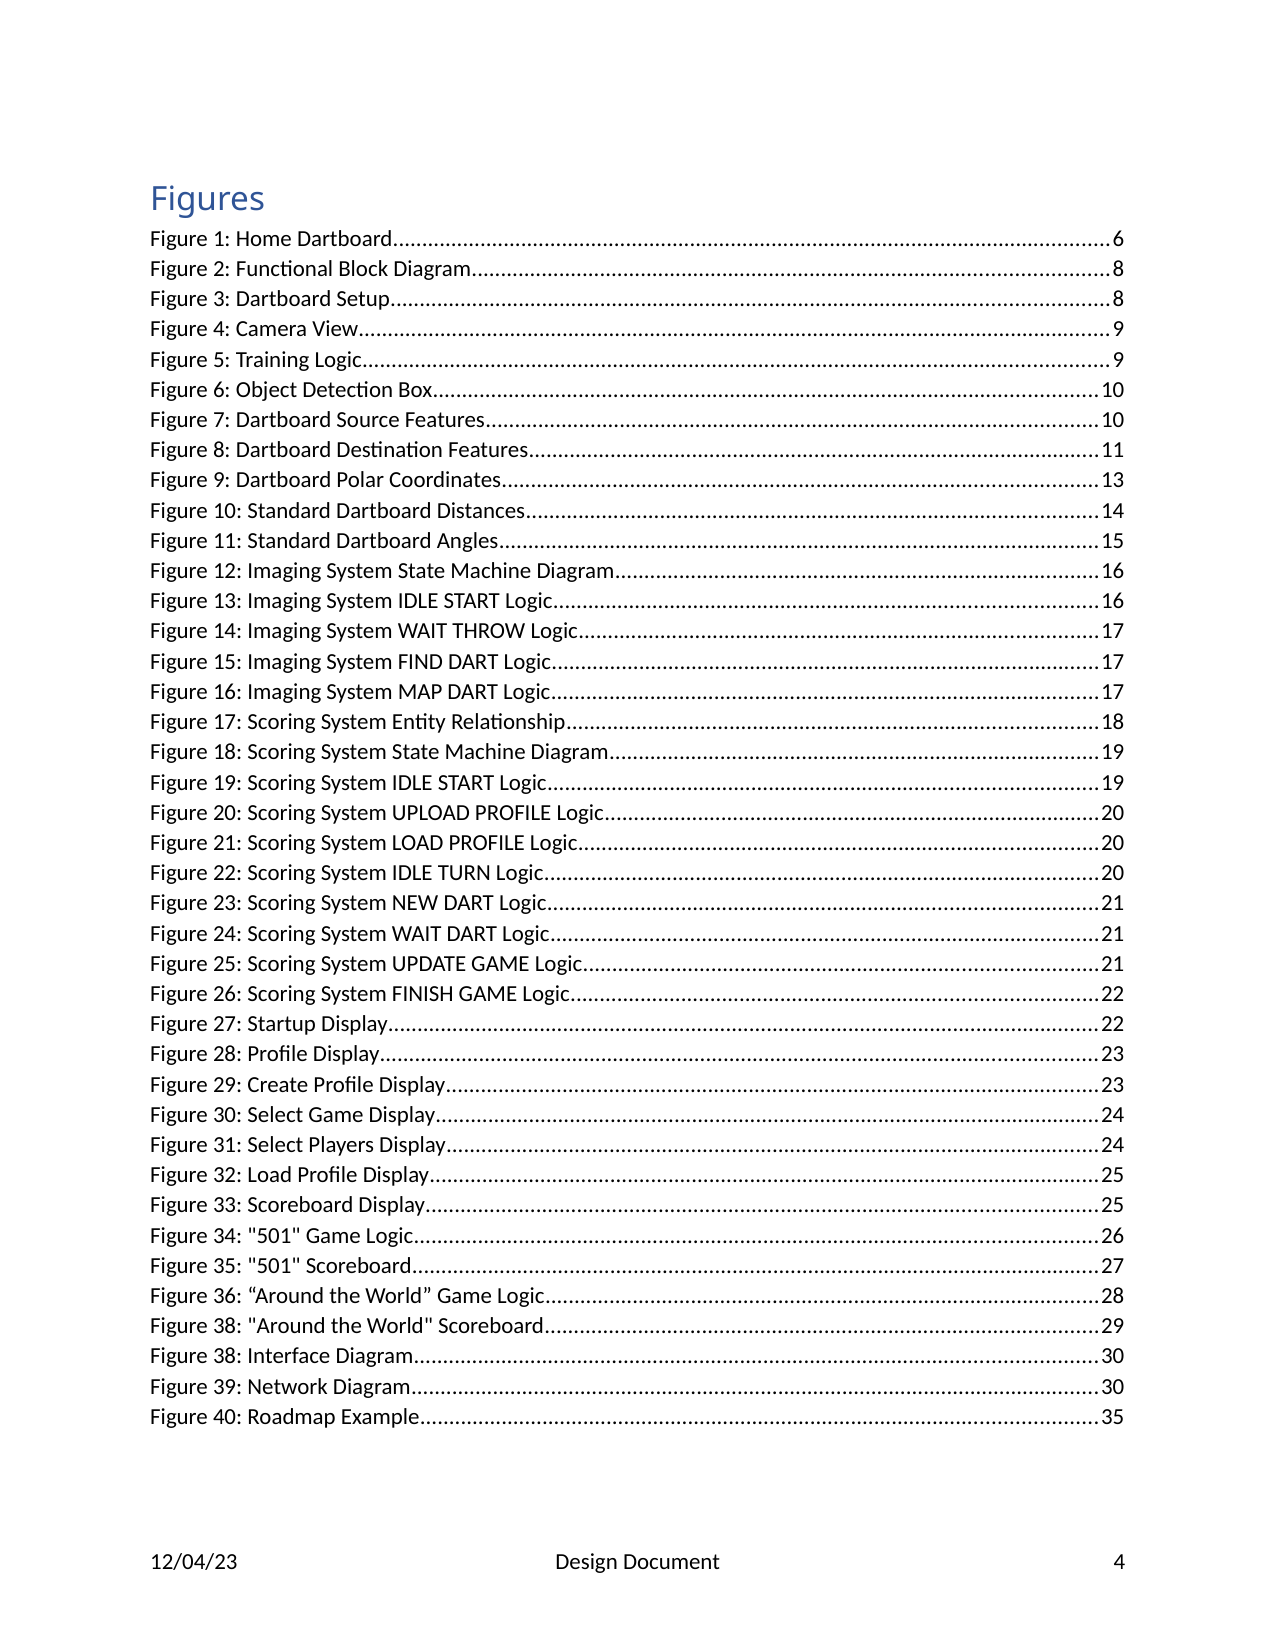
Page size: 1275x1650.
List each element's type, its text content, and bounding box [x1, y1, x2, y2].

text Figure 3: Dartboard Setup 8 [150, 284, 1125, 312]
text Figure 17: Scoring System Entity Relationship 18 [150, 707, 1125, 735]
text Figure 4: Camera View 9 [150, 314, 1125, 343]
text Figure 1: Home Dartboard 6 [150, 224, 1125, 252]
text Figure 38: Interface Diagram 30 [150, 1342, 1125, 1370]
text Figure 26: Scoring System FINISH GAME Logic 22 [150, 979, 1125, 1007]
text Figure 36: “Around the World” Game Logic 28 [150, 1281, 1125, 1309]
text Figure 24: Scoring System WAIT DART Logic 21 [150, 919, 1125, 947]
text Figure 16: Imaging System MAP DART Logic 17 [150, 677, 1125, 705]
text Figure 28: Profile Display 23 [150, 1039, 1125, 1068]
text Figure 31: Select Players Display 24 [150, 1130, 1125, 1158]
text Figure 12: Imaging System State Machine Diagram 16 [150, 556, 1125, 584]
text Figure 14: Imaging System WAIT THROW Logic 17 [150, 617, 1125, 645]
text Figure 21: Scoring System LOAD PROFILE Logic 20 [150, 828, 1125, 856]
text Figure 19: Scoring System IDLE START Logic 19 [150, 768, 1125, 796]
text Figure 18: Scoring System State Machine Diagram 19 [150, 737, 1125, 766]
text Figure 20: Scoring System UPLOAD PROFILE Logic 20 [150, 798, 1125, 826]
text Figure 23: Scoring System NEW DART Logic 21 [150, 888, 1125, 917]
text Figure 35: "501" Scoreboard 27 [150, 1251, 1125, 1279]
text Figure 15: Imaging System FIND DART Logic 17 [150, 647, 1125, 675]
text Figure 5: Training Logic 9 [150, 345, 1125, 373]
text Figure 9: Dartboard Polar Coordinates 13 [150, 466, 1125, 494]
text Figure 8: Dartboard Destination Features 11 [150, 435, 1125, 463]
text Figure 33: Scoreboard Display 25 [150, 1191, 1125, 1219]
text Figure 7: Dartboard Source Features 10 [150, 405, 1125, 433]
text Figure 6: Object Detection Box 10 [150, 375, 1125, 403]
text Figure 11: Standard Dartboard Angles 15 [150, 526, 1125, 554]
text Figure 22: Scoring System IDLE TURN Logic 20 [150, 858, 1125, 886]
text Figure 27: Startup Display 22 [150, 1009, 1125, 1037]
text Figure 38: "Around the World" Scoreboard 29 [150, 1311, 1125, 1339]
text Figure 40: Roadmap Example 35 [150, 1402, 1125, 1430]
text Figure 13: Imaging System IDLE START Logic 16 [150, 586, 1125, 614]
subtitle Figures [150, 175, 1125, 220]
text Figure 39: Network Diagram 30 [150, 1372, 1125, 1400]
text Figure 10: Standard Dartboard Distances 14 [150, 496, 1125, 524]
text Figure 32: Load Profile Display 25 [150, 1160, 1125, 1188]
text Figure 2: Functional Block Diagram 8 [150, 254, 1125, 282]
text Figure 34: "501" Game Logic 26 [150, 1221, 1125, 1249]
text Figure 30: Select Game Display 24 [150, 1100, 1125, 1128]
text Figure 25: Scoring System UPDATE GAME Logic 21 [150, 949, 1125, 977]
text Figure 29: Create Profile Display 23 [150, 1070, 1125, 1098]
